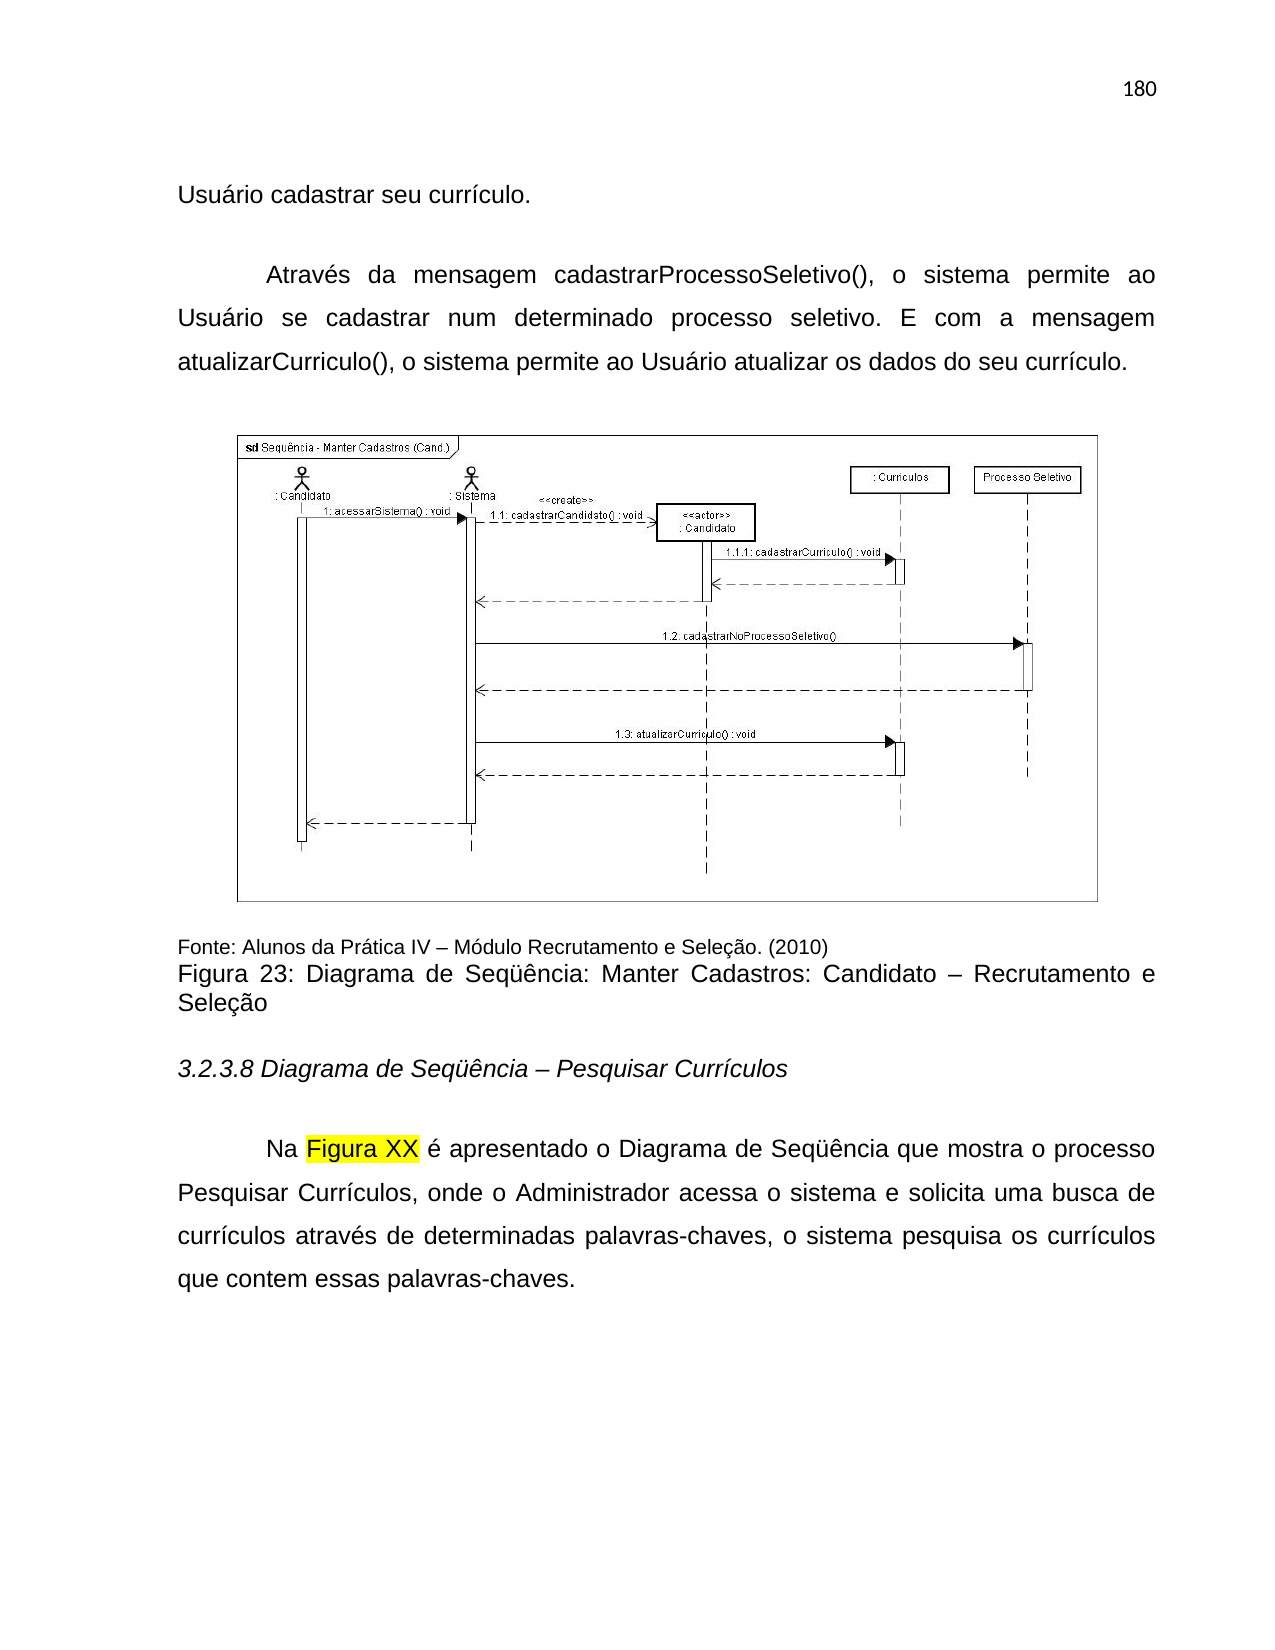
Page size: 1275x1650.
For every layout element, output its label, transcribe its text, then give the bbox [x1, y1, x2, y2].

text Na Figura XX é apresentado o Diagrama de Seqüência que mostra o processo Pesquisar Currículos, onde o Administrador acessa o sistema e solicita uma busca de currículos através de determinadas palavras-chaves, o sistema pesquisa os currículos que contem essas palavras-chaves. [177, 1134, 1157, 1293]
text Através da mensagem cadastrarProcessoSeletivo(), o sistema permite ao Usuário se cadastrar num determinado processo seletivo. E com a mensagem atualizarCurriculo(), o sistema permite ao Usuário atualizar os dados do seu currículo. [177, 260, 1157, 375]
text Fonte: Alunos da Prática IV – Módulo Recrutamento e Seleção. (2010) [177, 935, 1157, 959]
text Figura 23: Diagrama de Seqüência: Manter Cadastros: Candidato – Recrutamento e Seleção [177, 959, 1157, 1016]
picture [228, 427, 1106, 910]
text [177, 179, 1157, 208]
text 3.2.3.8 Diagrama de Seqüência – Pesquisar Currículos [177, 1054, 1157, 1083]
